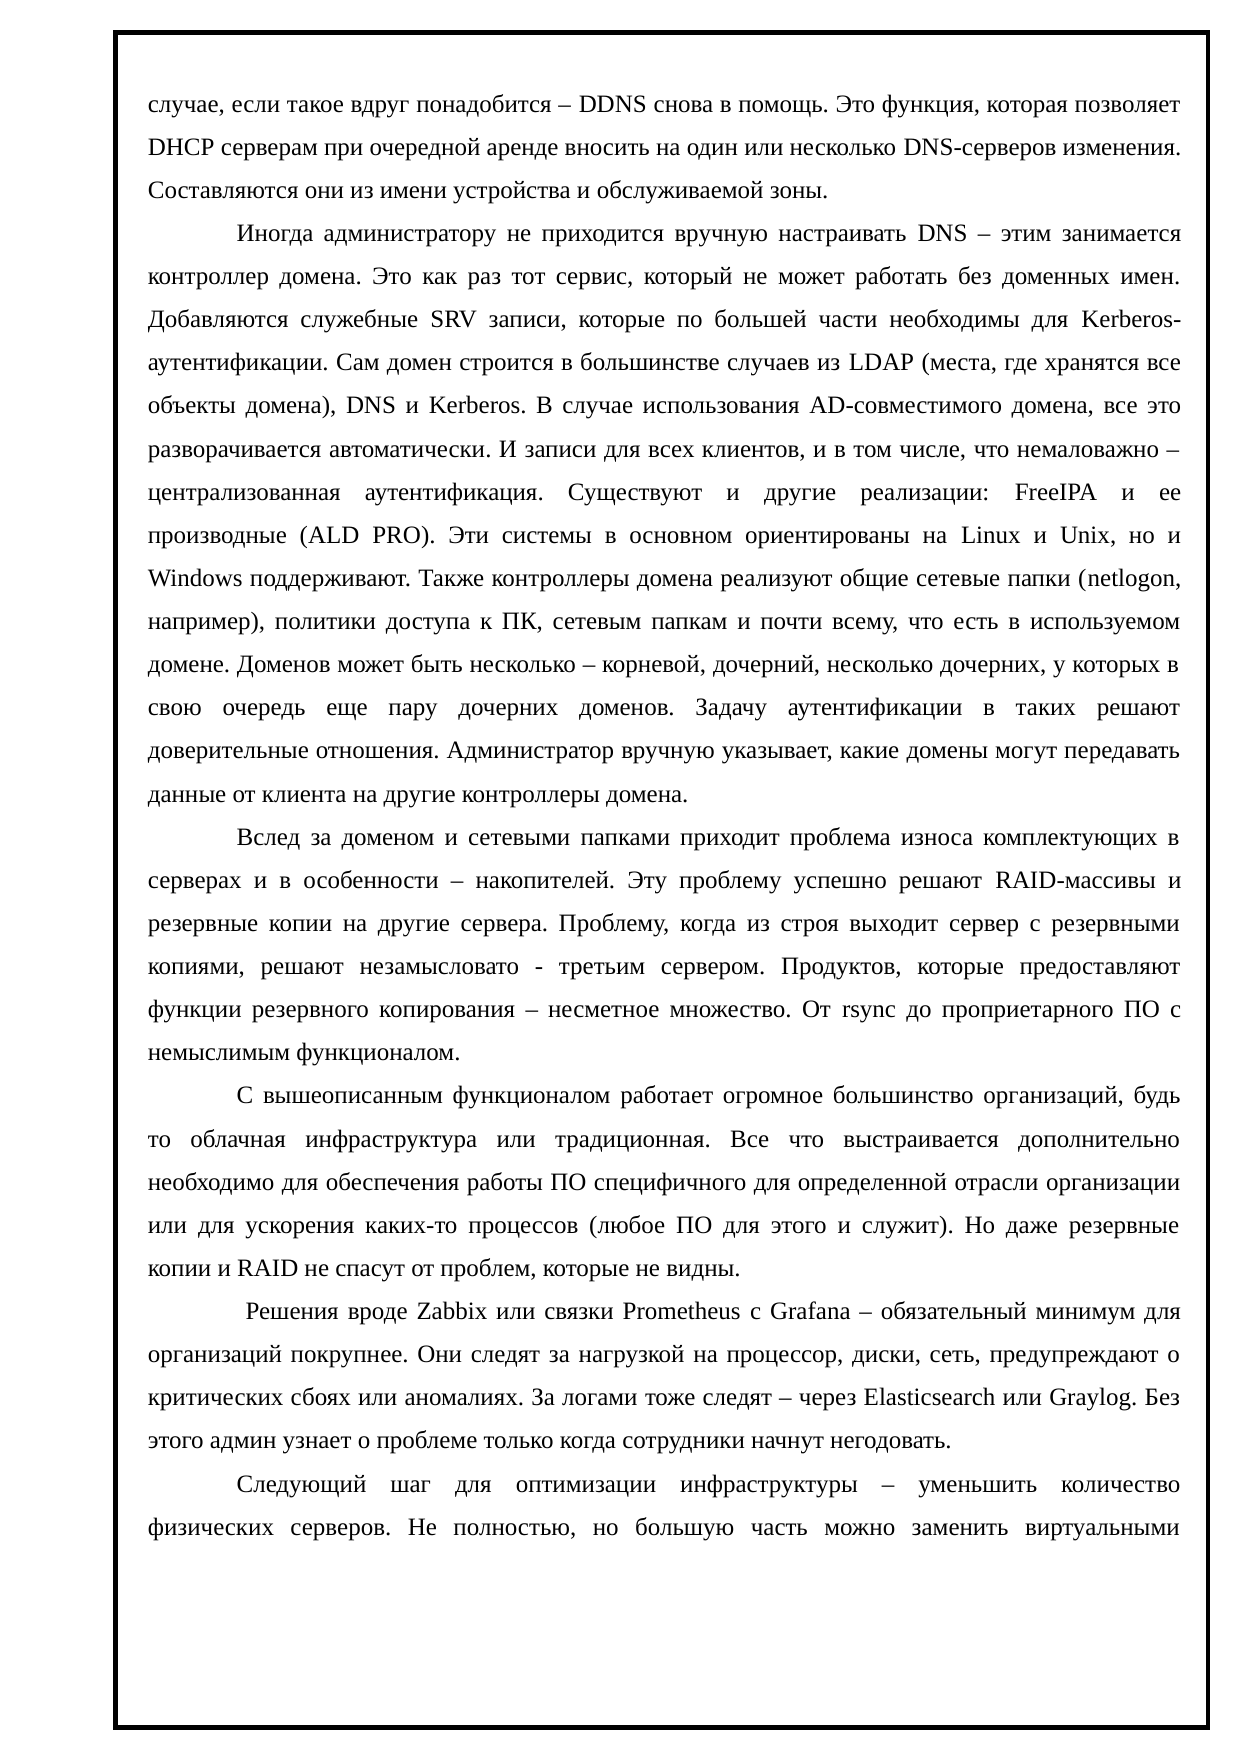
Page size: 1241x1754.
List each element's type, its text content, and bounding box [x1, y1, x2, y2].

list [148, 1469, 1181, 1541]
list С вышеописанным функционалом работает огромное большинство организаций, будь то облачная инфраструктура или традиционная. Все что выстраивается дополнительно необходимо для обеспечения работы ПО специфичного для определенной отрасли организации или для ускорения каких-то процессов (любое ПО для этого и служит). Но даже резервные копии и RAID не спасут от проблем, которые не видны. [148, 1081, 1181, 1282]
list Вслед за доменом и сетевыми папками приходит проблема износа комплектующих в серверах и в особенности – накопителей. Эту проблему успешно решают RAID-массивы и резервные копии на другие сервера. Проблему, когда из строя выходит сервер с резервными копиями, решают незамысловато - третьим сервером. Продуктов, которые предоставляют функции резервного копирования – несметное множество. От rsync до проприетарного ПО с немыслимым функционалом. [148, 822, 1181, 1066]
list Решения вроде Zabbix или связки Prometheus c Grafana – обязательный минимум для организаций покрупнее. Они следят за нагрузкой на процессор, диски, сеть, предупреждают о критических сбоях или аномалиях. За логами тоже следят – через Elasticsearch или Graylog. Без этого админ узнает о проблеме только когда сотрудники начнут негодовать. [148, 1296, 1181, 1454]
list Иногда администратору не приходится вручную настраивать DNS – этим занимается контроллер домена. Это как раз тот сервис, который не может работать без доменных имен. Добавляются служебные SRV записи, которые по большей части необходимы для Kerberos-аутентификации. Сам домен строится в большинстве случаев из LDAP (места, где хранятся все объекты домена), DNS и Kerberos. В случае использования AD-совместимого домена, все это разворачивается автоматически. И записи для всех клиентов, и в том числе, что немаловажно – централизованная аутентификация. Существуют и другие реализации: FreeIPA и ее производные (ALD PRO). Эти системы в основном ориентированы на Linux и Unix, но и Windows поддерживают. Также контроллеры домена реализуют общие сетевые папки (netlogon, например), политики доступа к ПК, сетевым папкам и почти всему, что есть в используемом домене. Доменов может быть несколько – корневой, дочерний, несколько дочерних, у которых в свою очередь еще пару дочерних доменов. Задачу аутентификации в таких решают доверительные отношения. Администратор вручную указывает, какие домены могут передавать данные от клиента на другие контроллеры домена. [148, 218, 1181, 807]
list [148, 89, 1181, 204]
